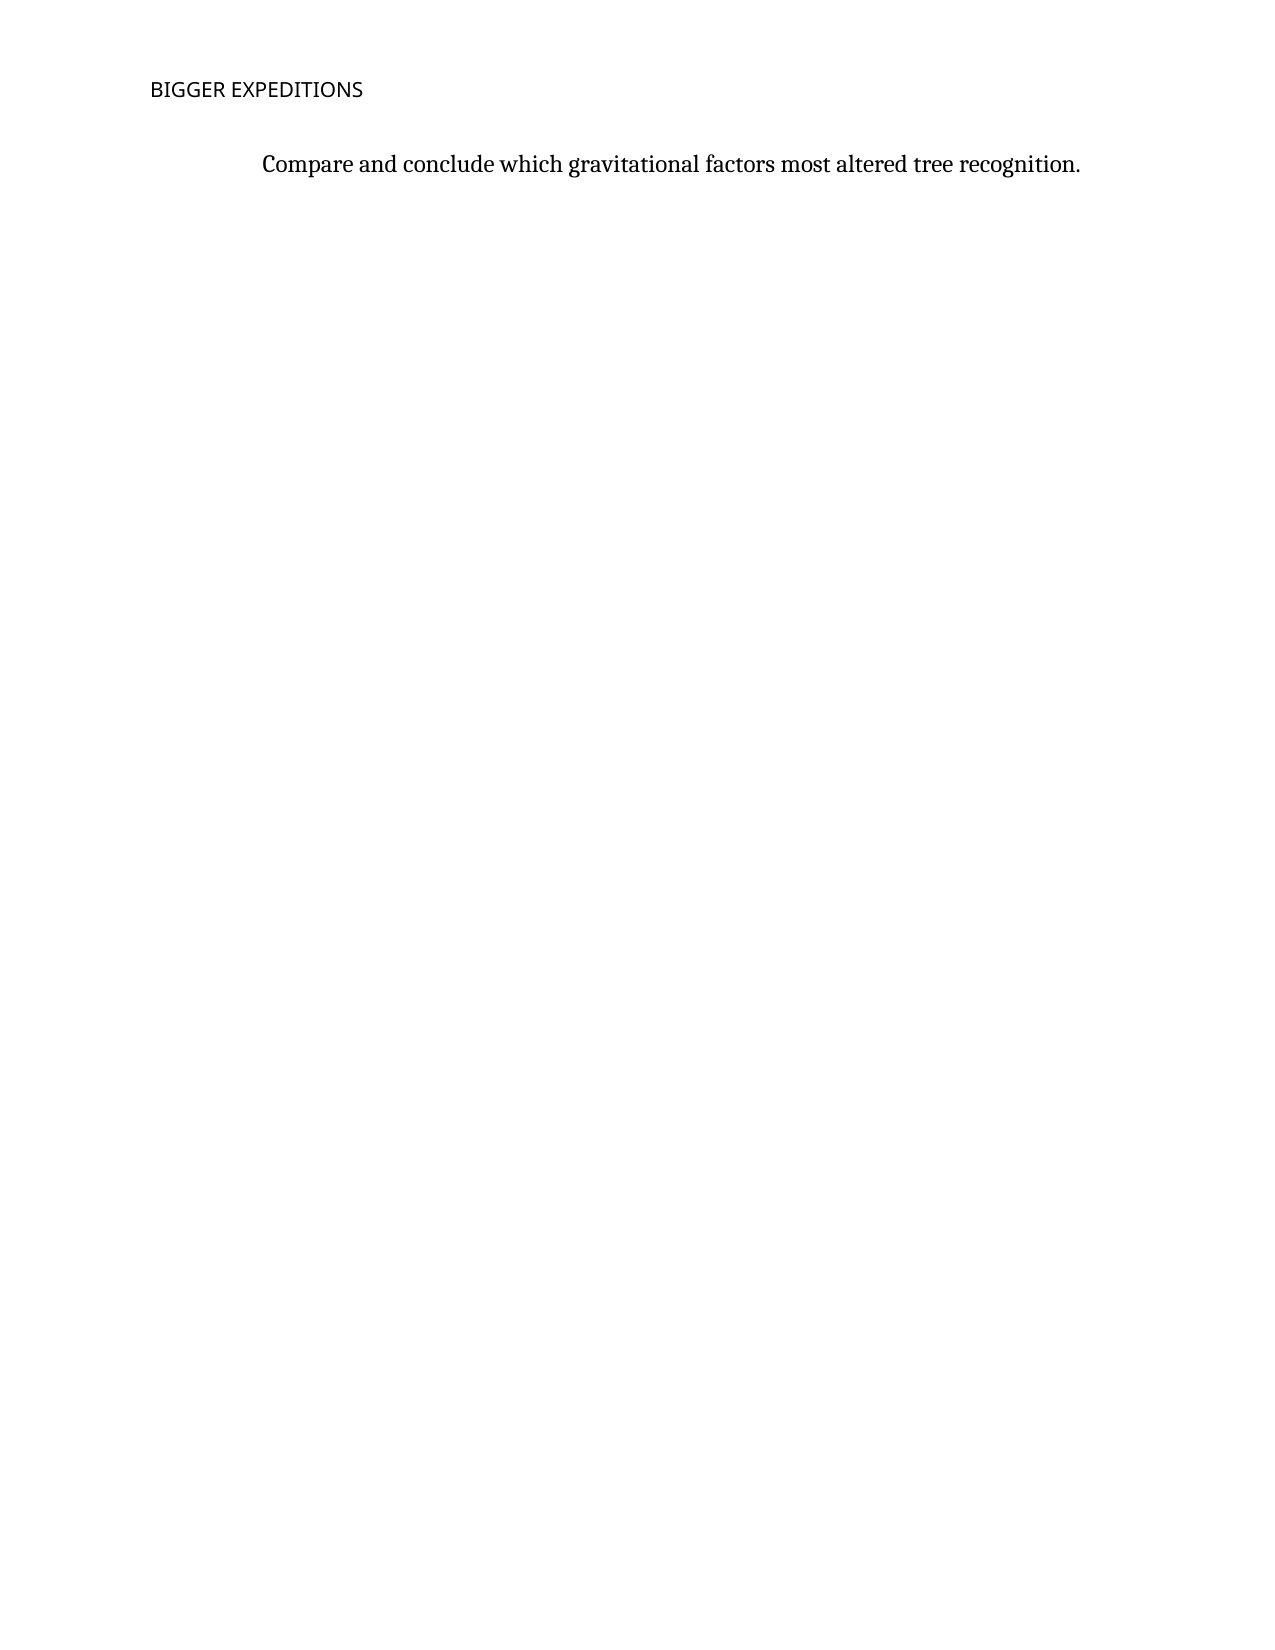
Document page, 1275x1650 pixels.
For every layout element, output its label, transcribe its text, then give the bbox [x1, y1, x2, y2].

text Compare and conclude which gravitational factors most altered tree recognition. [262, 150, 1125, 179]
